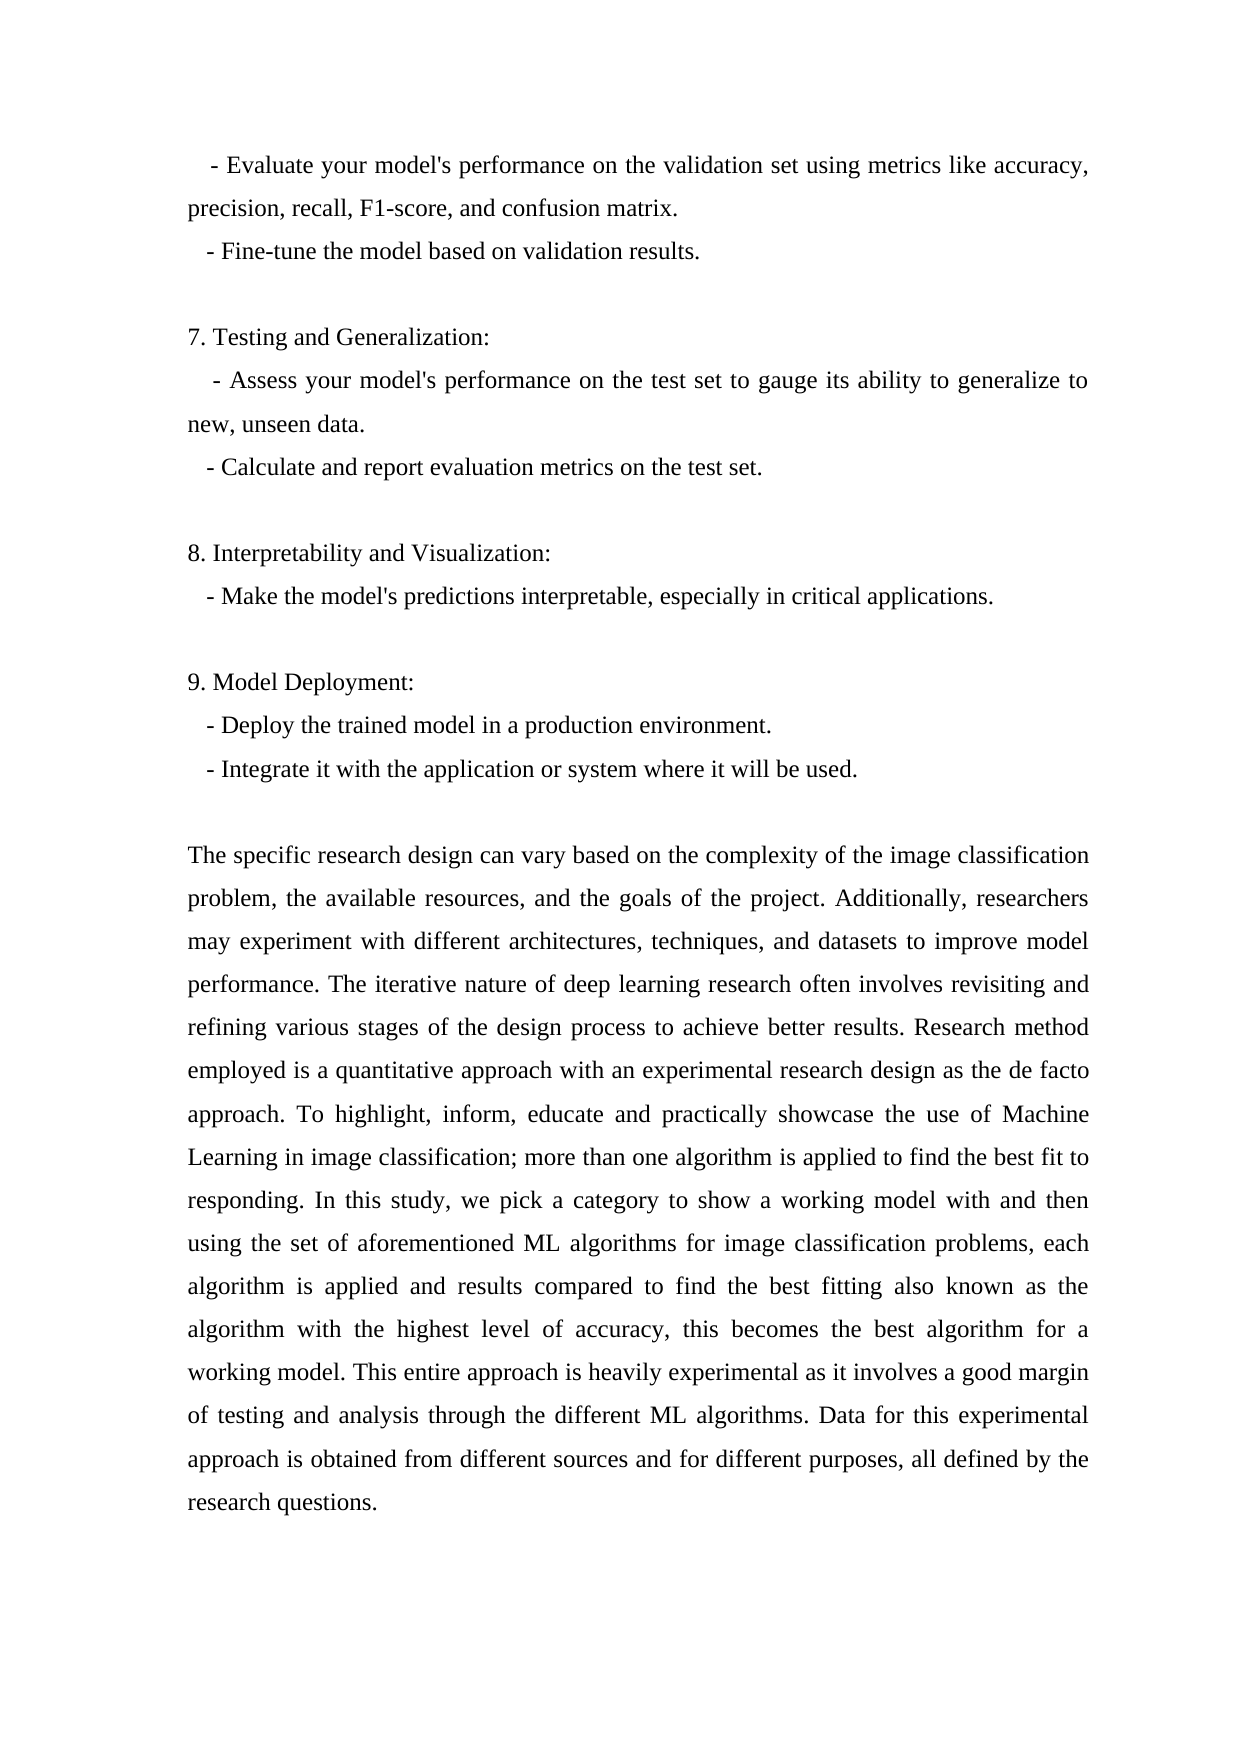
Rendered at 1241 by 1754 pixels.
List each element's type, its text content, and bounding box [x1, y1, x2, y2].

text - Make the model's predictions interpretable, especially in critical applications. [187, 581, 1090, 610]
text - Deploy the trained model in a production environment. [187, 711, 1090, 739]
text - Integrate it with the application or system where it will be used. [187, 754, 1090, 782]
text 9. Model Deployment: [187, 667, 1090, 696]
text 7. Testing and Generalization: [187, 322, 1090, 351]
text 8. Interpretability and Visualization: [187, 538, 1090, 567]
text - Evaluate your model's performance on the validation set using metrics like accuracy, precision, recall, F1-score, and confusion matrix. [187, 150, 1090, 222]
text - Fine-tune the model based on validation results. [187, 236, 1090, 265]
text The specific research design can vary based on the complexity of the image classification problem, the available resources, and the goals of the project. Additionally, researchers may experiment with different architectures, techniques, and datasets to improve model performance. The iterative nature of deep learning research often involves revisiting and refining various stages of the design process to achieve better results. Research method employed is a quantitative approach with an experimental research design as the de facto approach. To highlight, inform, educate and practically showcase the use of Machine Learning in image classification; more than one algorithm is applied to find the best fit to responding. In this study, we pick a category to show a working model with and then using the set of aforementioned ML algorithms for image classification problems, each algorithm is applied and results compared to find the best fitting also known as the algorithm with the highest level of accuracy, this becomes the best algorithm for a working model. This entire approach is heavily experimental as it involves a good margin of testing and analysis through the different ML algorithms. Data for this experimental approach is obtained from different sources and for different purposes, all defined by the research questions. [187, 840, 1090, 1516]
text - Calculate and report evaluation metrics on the test set. [187, 452, 1090, 481]
text - Assess your model's performance on the test set to gauge its ability to generalize to new, unseen data. [187, 366, 1090, 437]
